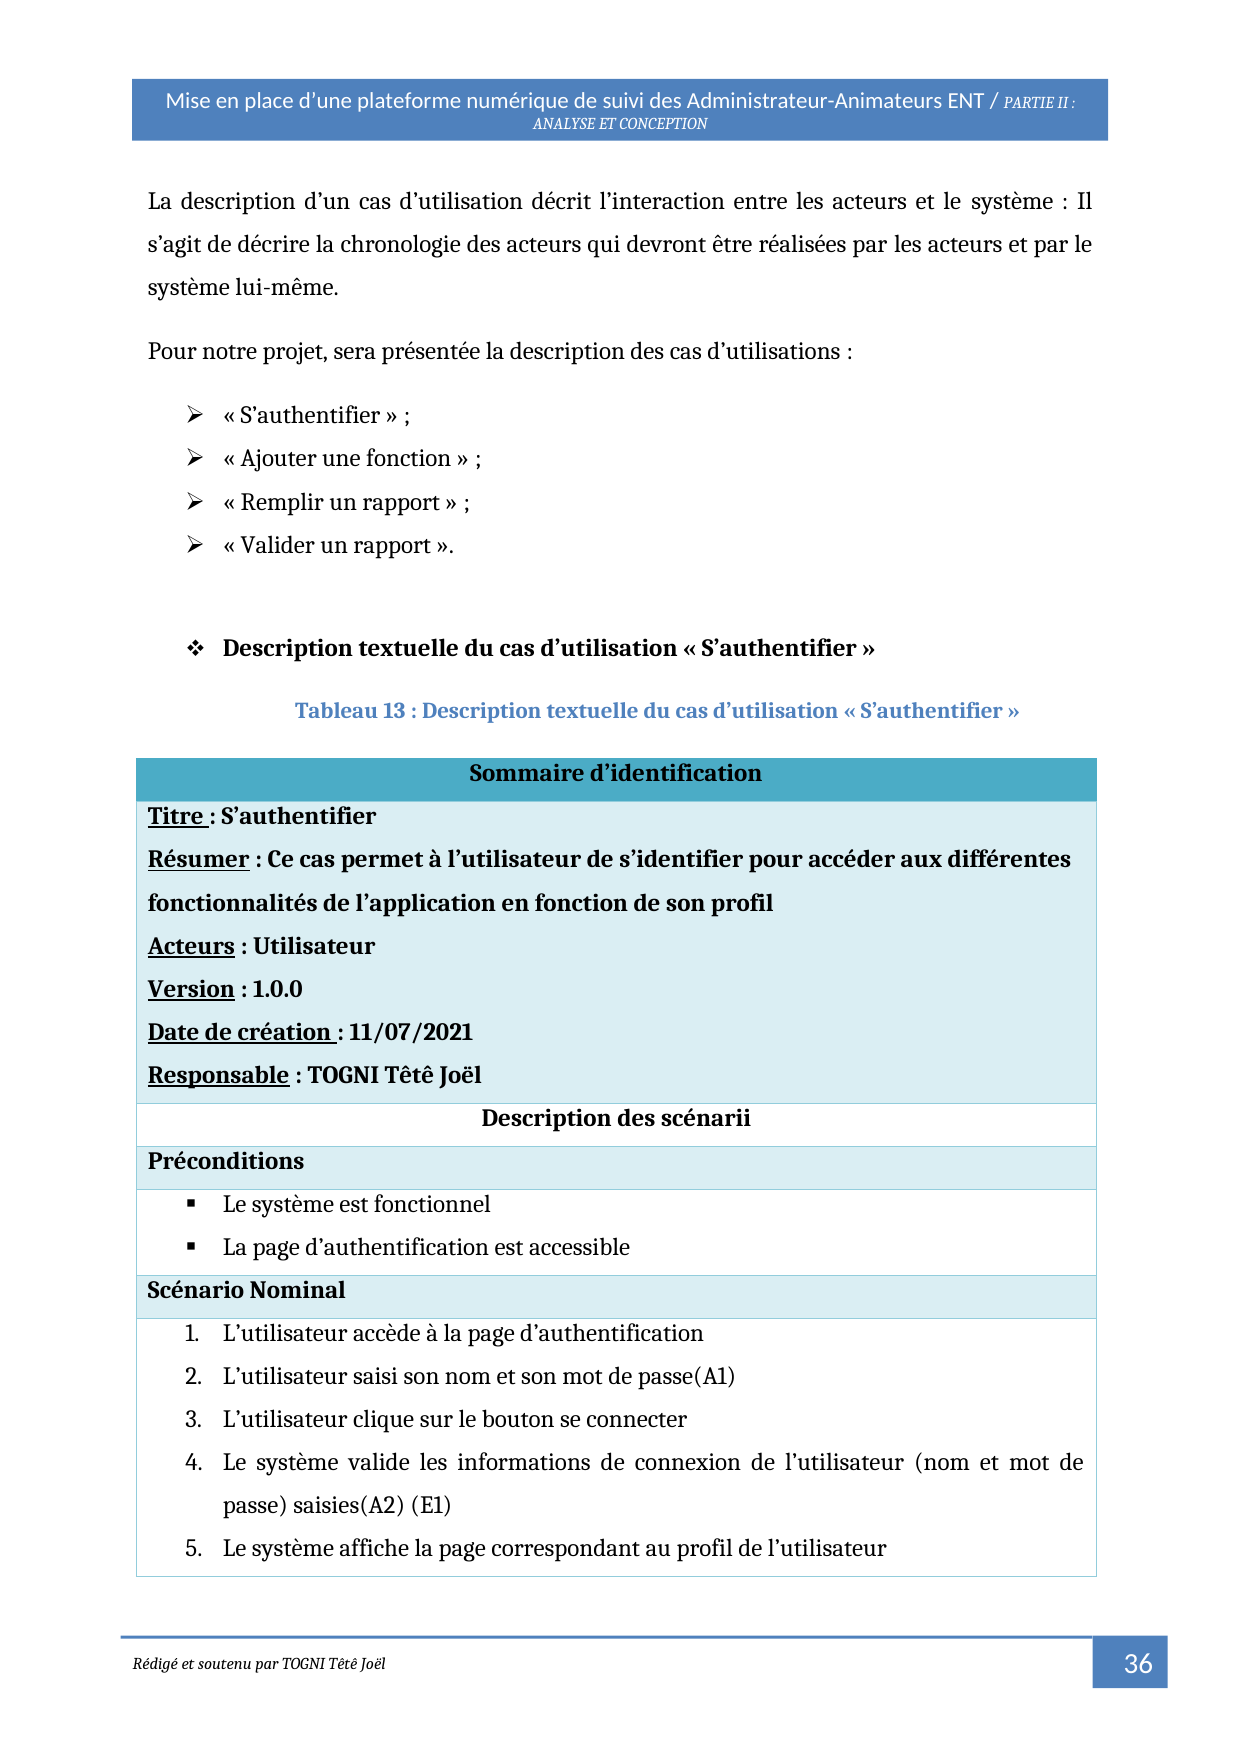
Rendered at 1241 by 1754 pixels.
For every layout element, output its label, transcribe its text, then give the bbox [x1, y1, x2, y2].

list « S’authentifier » ; [185, 401, 1092, 430]
table_cell Le système est fonctionnel La page d’authentification est accessible [137, 1190, 1096, 1275]
text La description d’un cas d’utilisation décrit l’interaction entre les acteurs et le système : Il s’agit de décrire la chronologie des acteurs qui devront être réalisées par les acteurs et par le système lui-même. [148, 187, 1092, 302]
table_cell Préconditions [137, 1147, 1096, 1189]
list « Ajouter une fonction » ; [185, 444, 1092, 473]
table_cell Scénario Nominal [137, 1276, 1096, 1318]
text Tableau 13 : Description textuelle du cas d’utilisation « S’authentifier » [223, 698, 1092, 724]
table_header Sommaire d’identification [137, 759, 1096, 801]
table_cell Titre : S’authentifier Résumer : Ce cas permet à l’utilisateur de s’identifier pour accéder aux différentes fonctionnalités de l’application en fonction de son profil Acteurs : Utilisateur Version : 1.0.0 Date de création : 11/07/2021 Responsable : TOGNI Têtê Joël [137, 802, 1096, 1103]
list « Valider un rapport ». [185, 531, 1092, 559]
table_cell Description des scénarii [137, 1104, 1096, 1146]
text Pour notre projet, sera présentée la description des cas d’utilisations : [148, 337, 1092, 366]
table_cell L’utilisateur accède à la page d’authentification L’utilisateur saisi son nom et son mot de passe(A1) L’utilisateur clique sur le bouton se connecter Le système valide les informations de connexion de l’utilisateur (nom et mot de passe) saisies(A2) (E1) Le système affiche la page correspondant au profil de l’utilisateur [137, 1319, 1096, 1576]
list Description textuelle du cas d’utilisation « S’authentifier » [185, 634, 1092, 663]
list « Remplir un rapport » ; [185, 487, 1092, 516]
